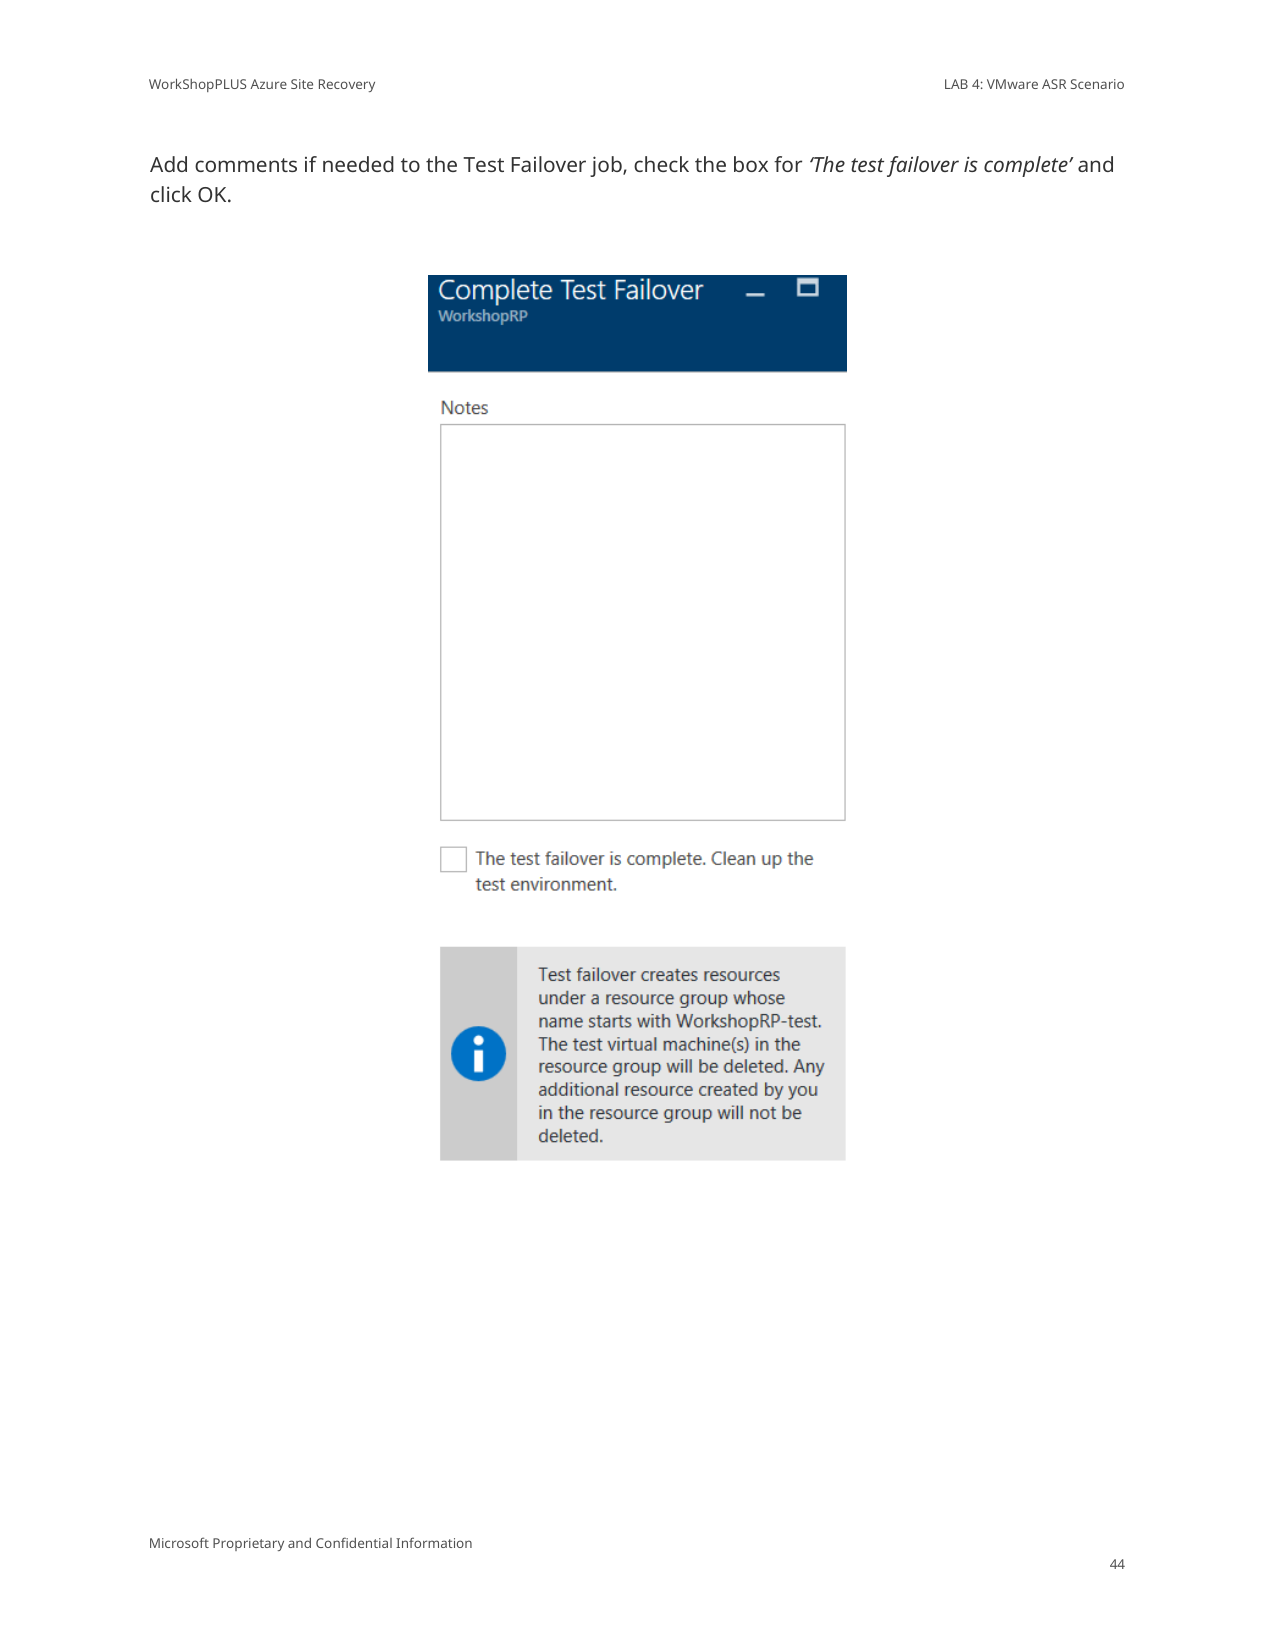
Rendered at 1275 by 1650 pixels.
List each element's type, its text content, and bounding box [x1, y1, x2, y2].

picture [428, 275, 847, 1190]
text Add comments if needed to the Test Failover job, check the box for ‘The test failover is complete’ and click OK. [150, 150, 1125, 209]
